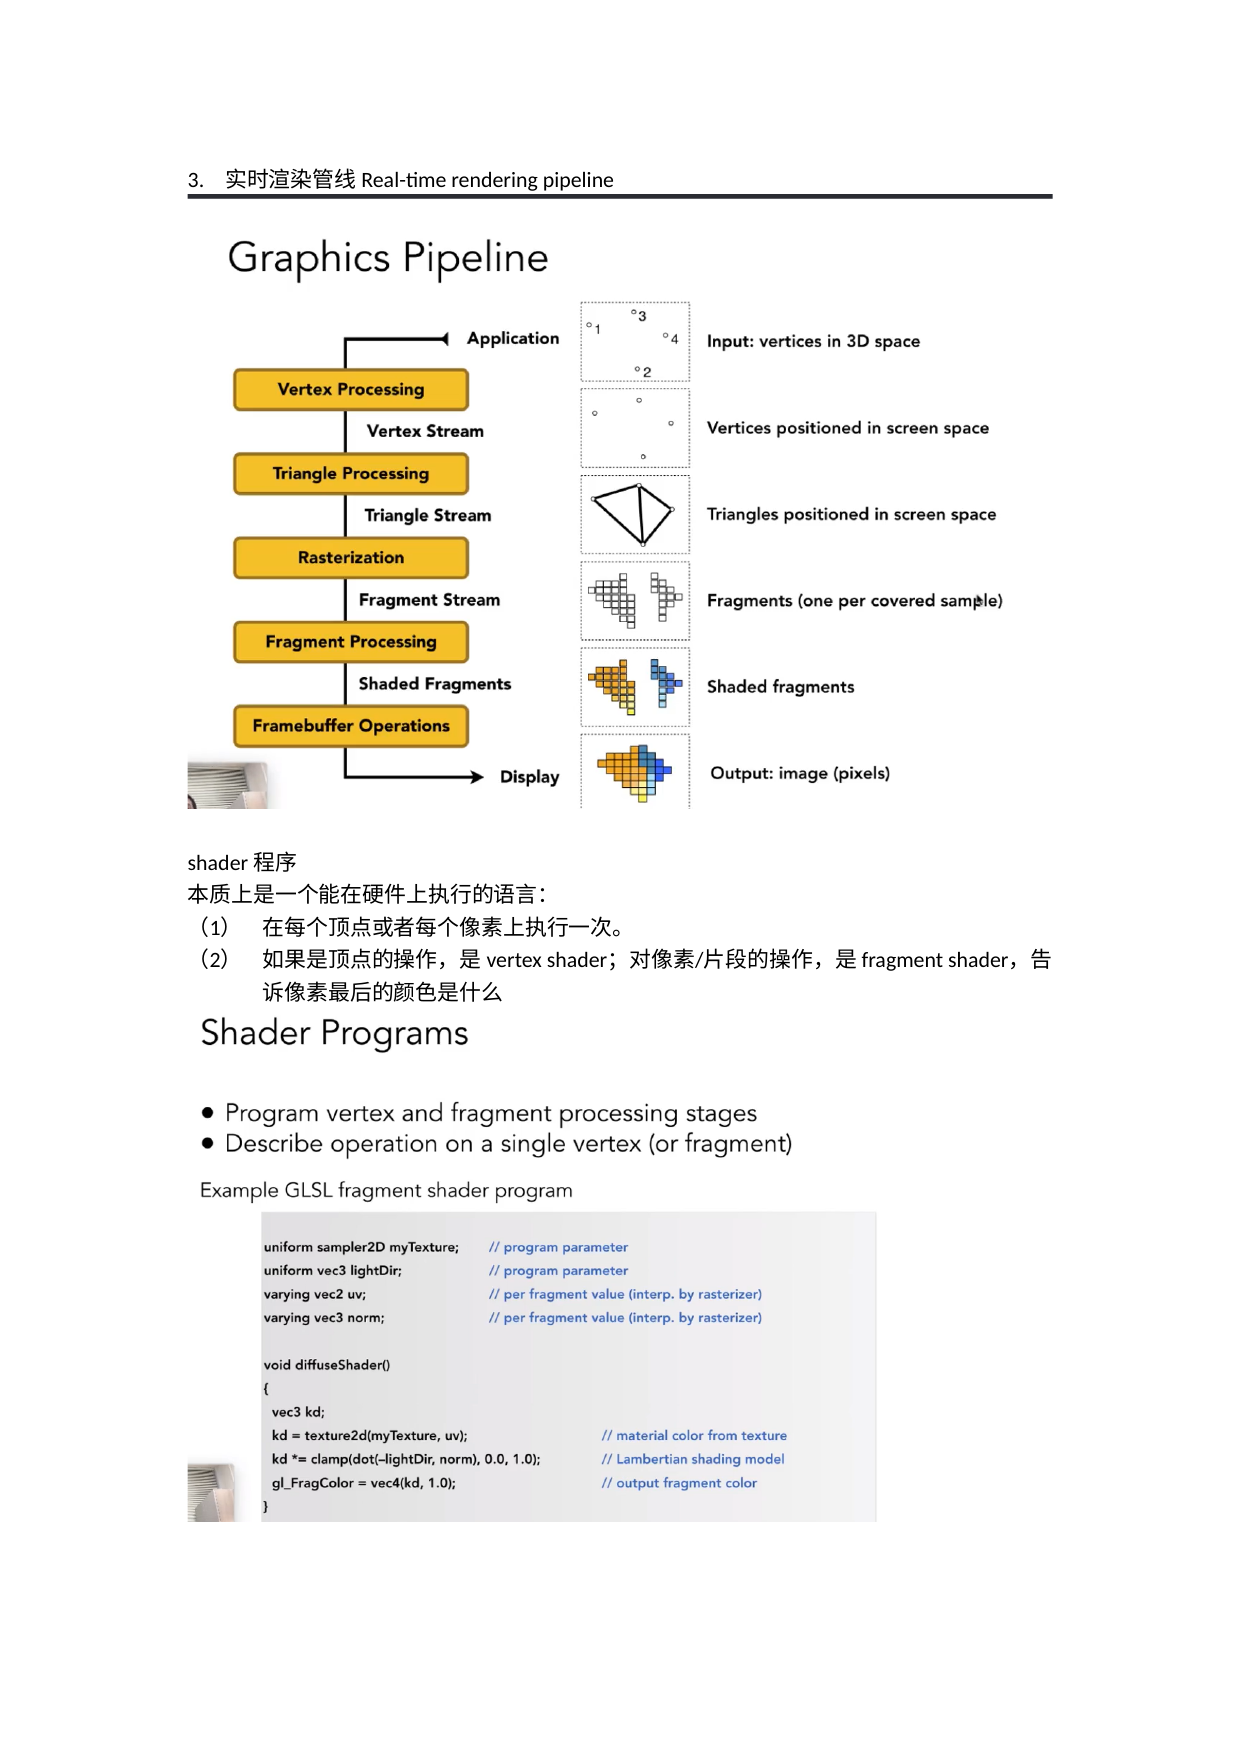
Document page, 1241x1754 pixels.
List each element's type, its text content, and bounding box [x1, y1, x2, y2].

text shader 程序 [187, 844, 1053, 877]
picture [187, 1007, 894, 1522]
list 在每个顶点或者每个像素上执行一次。 [187, 909, 1053, 942]
list 实时渲染管线 Real-time rendering pipeline [187, 162, 1053, 194]
text 本质上是一个能在硬件上执行的语言： [187, 877, 1053, 909]
picture [187, 194, 1053, 809]
list 如果是顶点的操作，是vertex shader；对像素/片段的操作，是fragment shader，告诉像素最后的颜色是什么 [187, 942, 1053, 1007]
